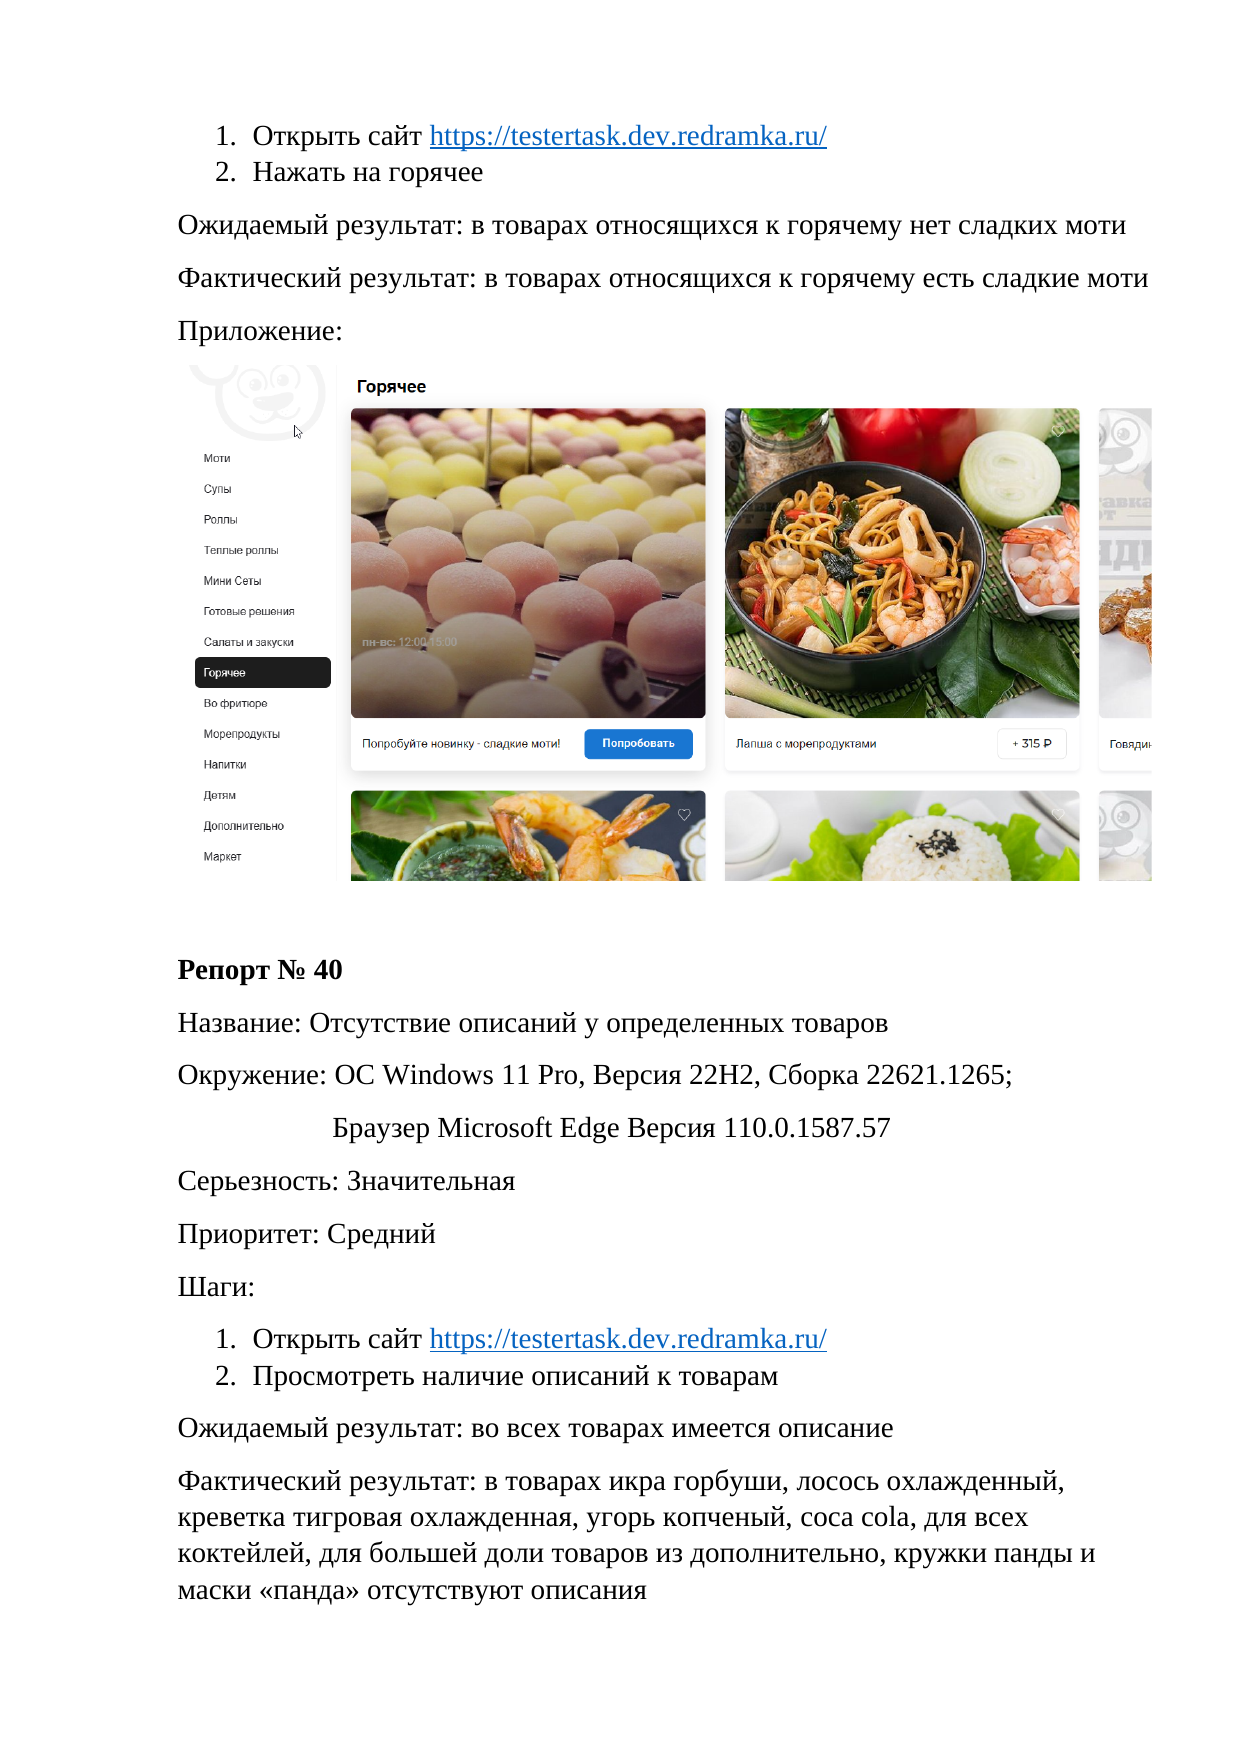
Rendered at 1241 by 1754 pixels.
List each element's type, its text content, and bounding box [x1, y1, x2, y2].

text Приложение: [177, 313, 1152, 346]
picture [177, 365, 1152, 881]
text Браузер Microsoft Edge Версия 110.0.1587.57 [177, 1110, 1152, 1144]
text Ожидаемый результат: в товарах относящихся к горячему нет сладких моти [177, 207, 1152, 241]
text Серьезность: Значительная [177, 1163, 1152, 1197]
text Фактический результат: в товарах относящихся к горячему есть сладкие моти [177, 260, 1152, 293]
list Просмотреть наличие описаний к товарам [215, 1358, 1152, 1391]
list Нажать на горячее [215, 154, 1152, 188]
list Открыть сайт https://testertask.dev.redramka.ru/ [215, 118, 1152, 152]
text Приоритет: Средний [177, 1216, 1152, 1249]
text Окружение: OC Windows 11 Pro, Версия 22H2, Сборка 22621.1265; [177, 1057, 1152, 1091]
text Ожидаемый результат: во всех товарах имеется описание [177, 1411, 1152, 1444]
text Название: Отсутствие описаний у определенных товаров [177, 1005, 1152, 1038]
list Открыть сайт https://testertask.dev.redramka.ru/ [215, 1322, 1152, 1355]
text Репорт № 40 [177, 952, 1152, 985]
text Фактический результат: в товарах икра горбуши, лосось охлажденный, креветка тигровая охлажденная, угорь копченый, coca cola, для всех коктейлей, для большей доли товаров из дополнительно, кружки панды и маски «панда» отсутствуют описания [177, 1463, 1152, 1605]
text Шаги: [177, 1269, 1152, 1302]
